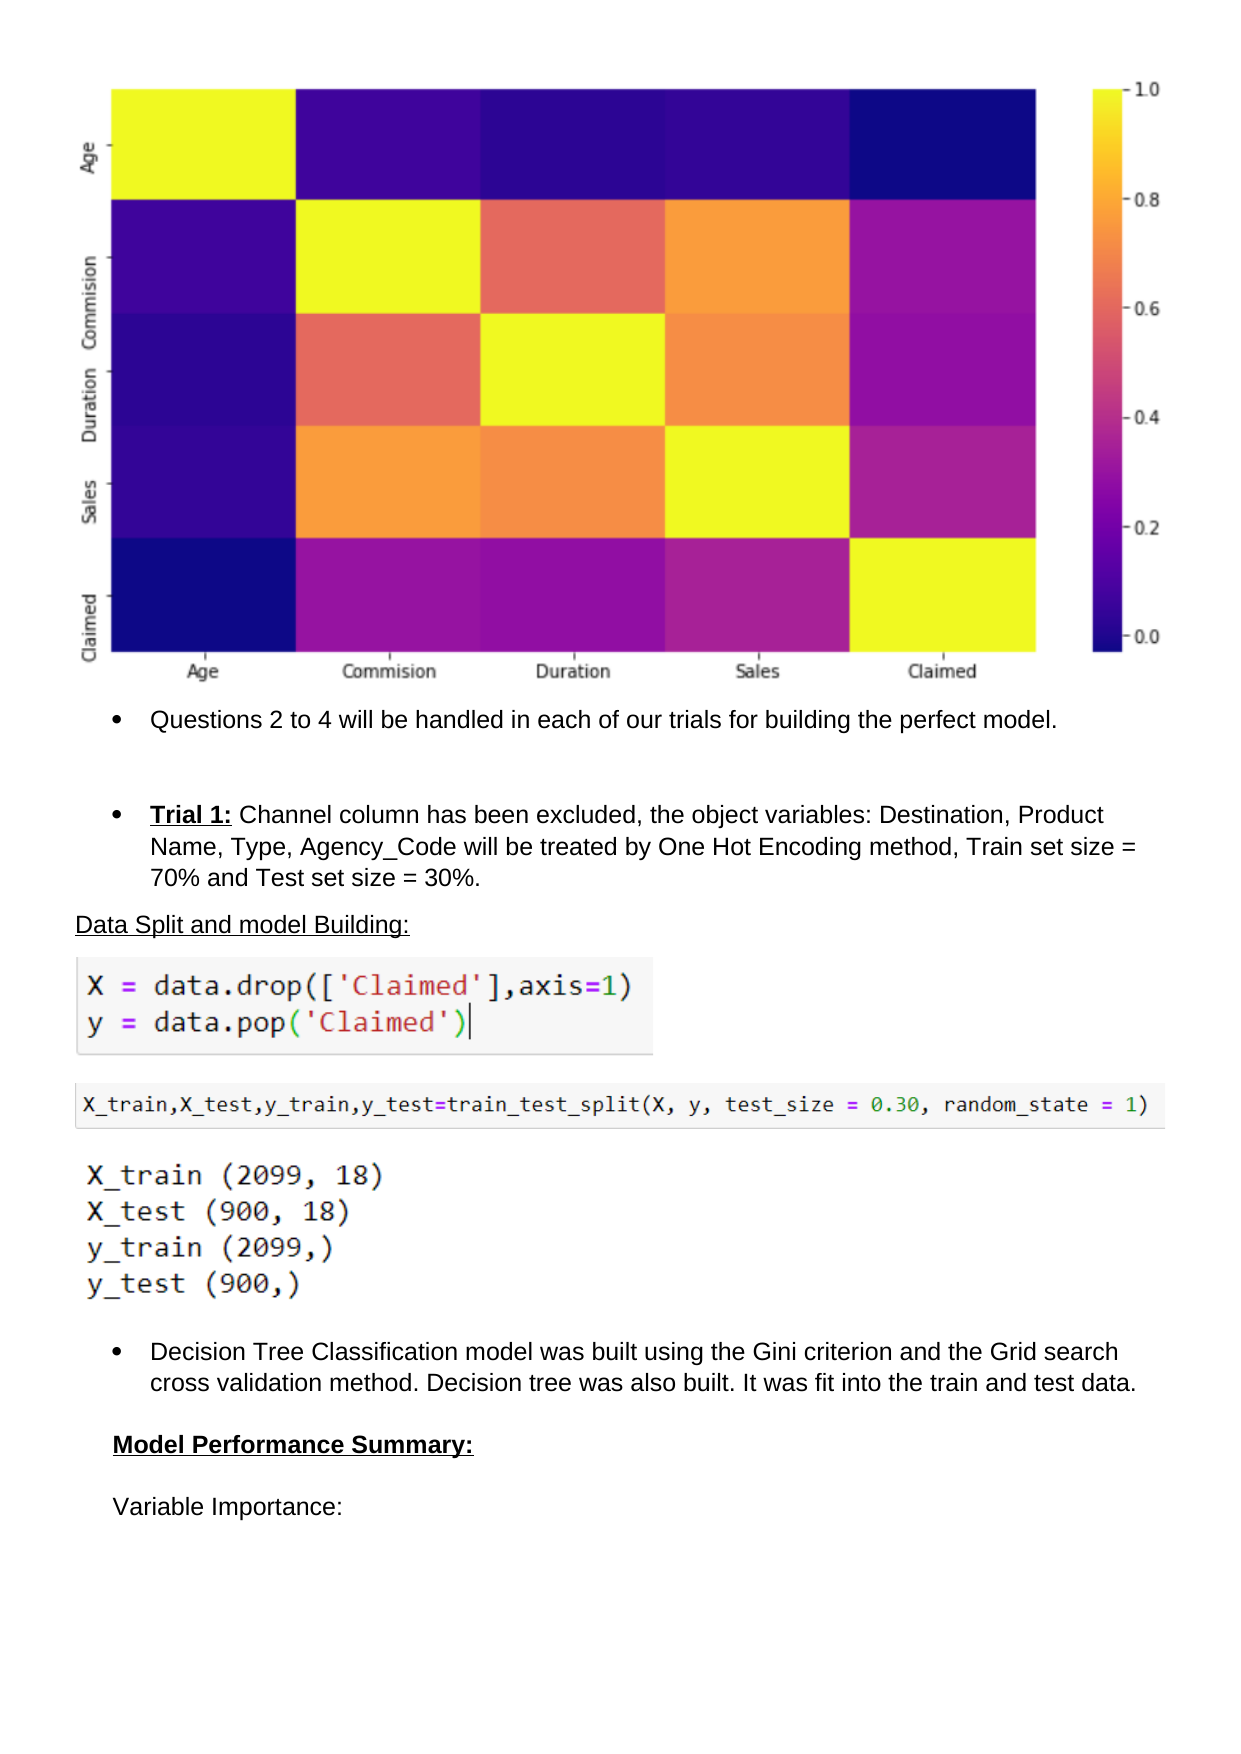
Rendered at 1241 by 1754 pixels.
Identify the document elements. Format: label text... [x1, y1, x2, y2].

list Model Performance Summary: [112, 1430, 1165, 1459]
picture [75, 1147, 399, 1318]
picture [75, 1083, 1166, 1129]
picture [75, 957, 654, 1065]
text Data Split and model Building: [75, 910, 1165, 939]
list Decision Tree Classification model was built using the Gini criterion and the Grid search cross validation method. Decision tree was also built. It was fit into the train and test data. [112, 1337, 1165, 1397]
list Questions 2 to 4 will be handled in each of our trials for building the perfect model. [112, 705, 1165, 734]
list Trial 1: Channel column has been excluded, the object variables: Destination, Product Name, Type, Agency_Code will be treated by One Hot Encoding method, Train set size = 70% and Test set size = 30%. [112, 800, 1165, 891]
picture [75, 75, 1166, 686]
list Variable Importance: [112, 1492, 1165, 1521]
